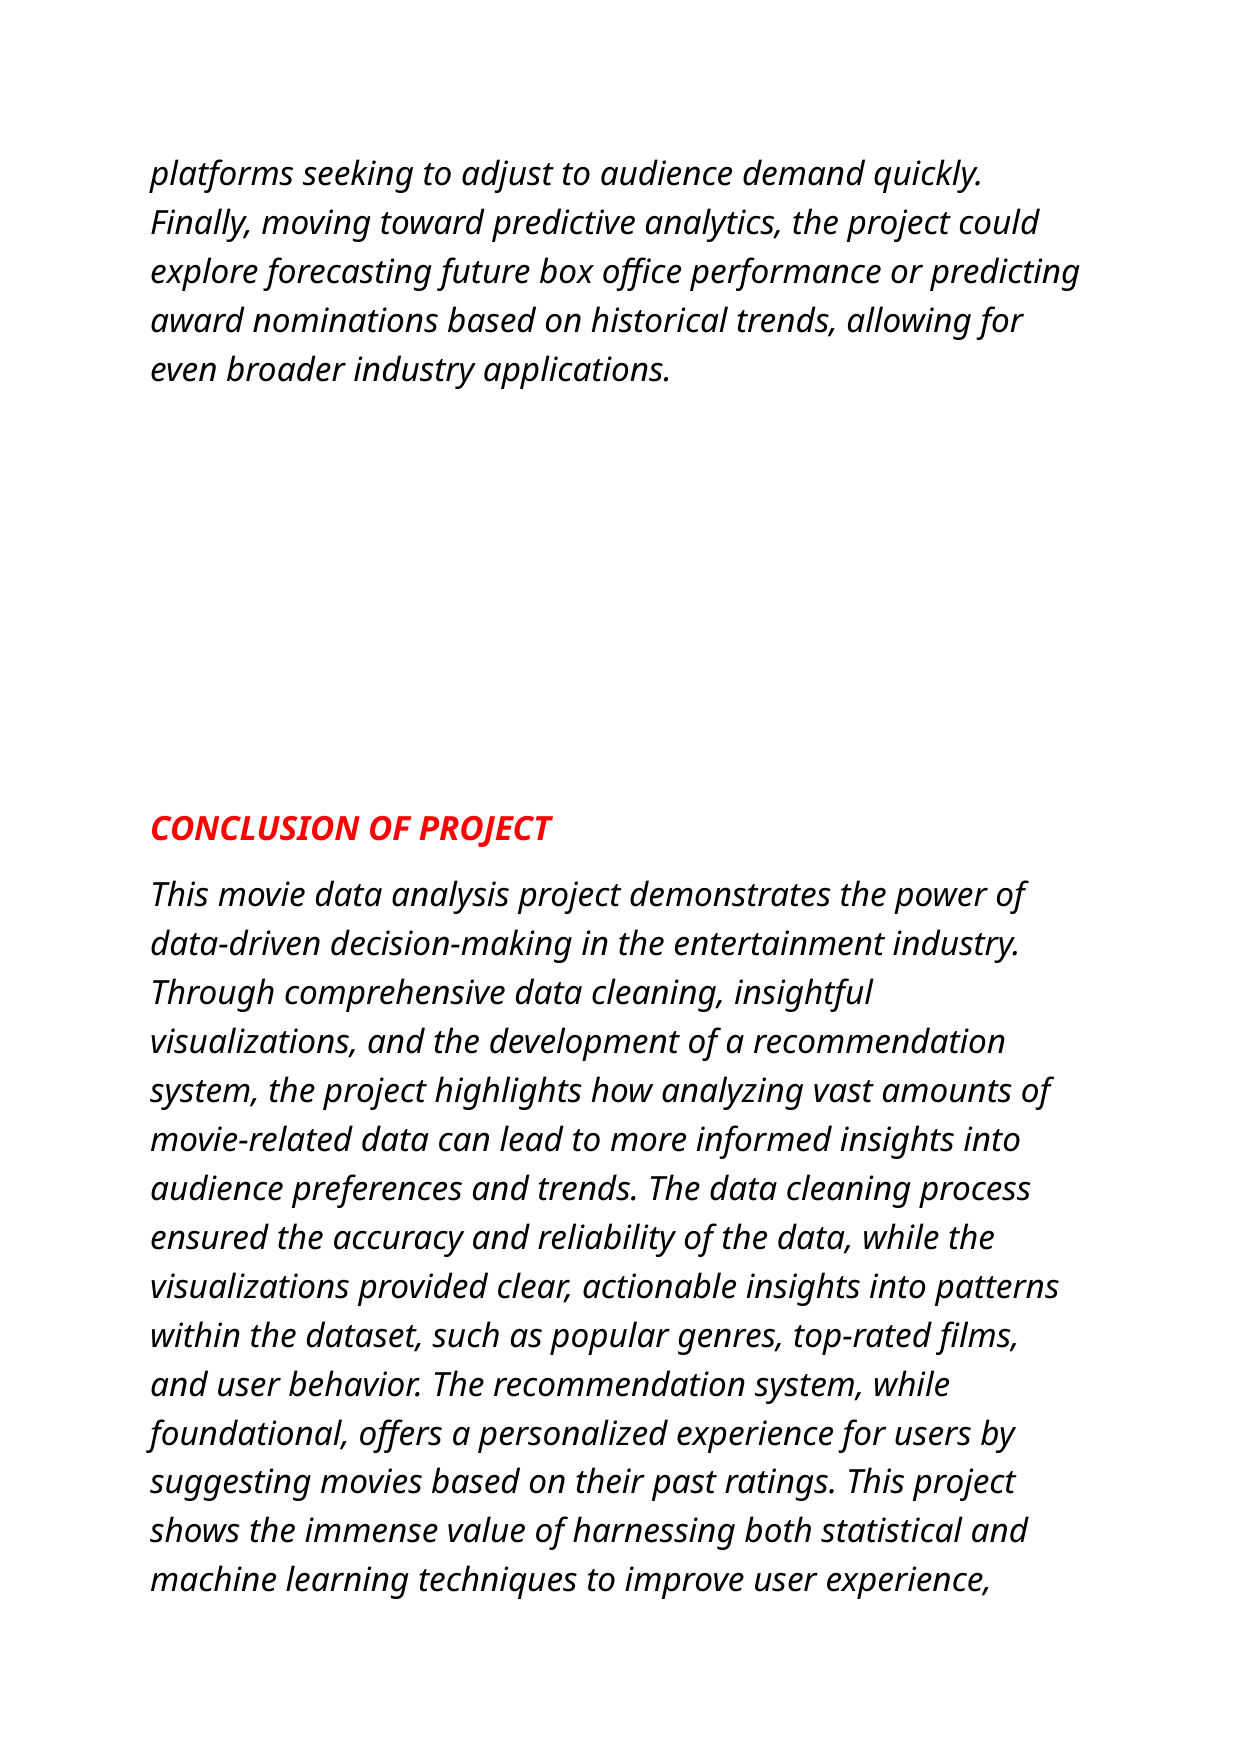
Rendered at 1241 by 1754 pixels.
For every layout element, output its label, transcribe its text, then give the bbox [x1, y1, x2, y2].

text CONCLUSION OF PROJECT [150, 805, 1090, 851]
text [150, 150, 1090, 391]
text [150, 871, 1090, 1602]
